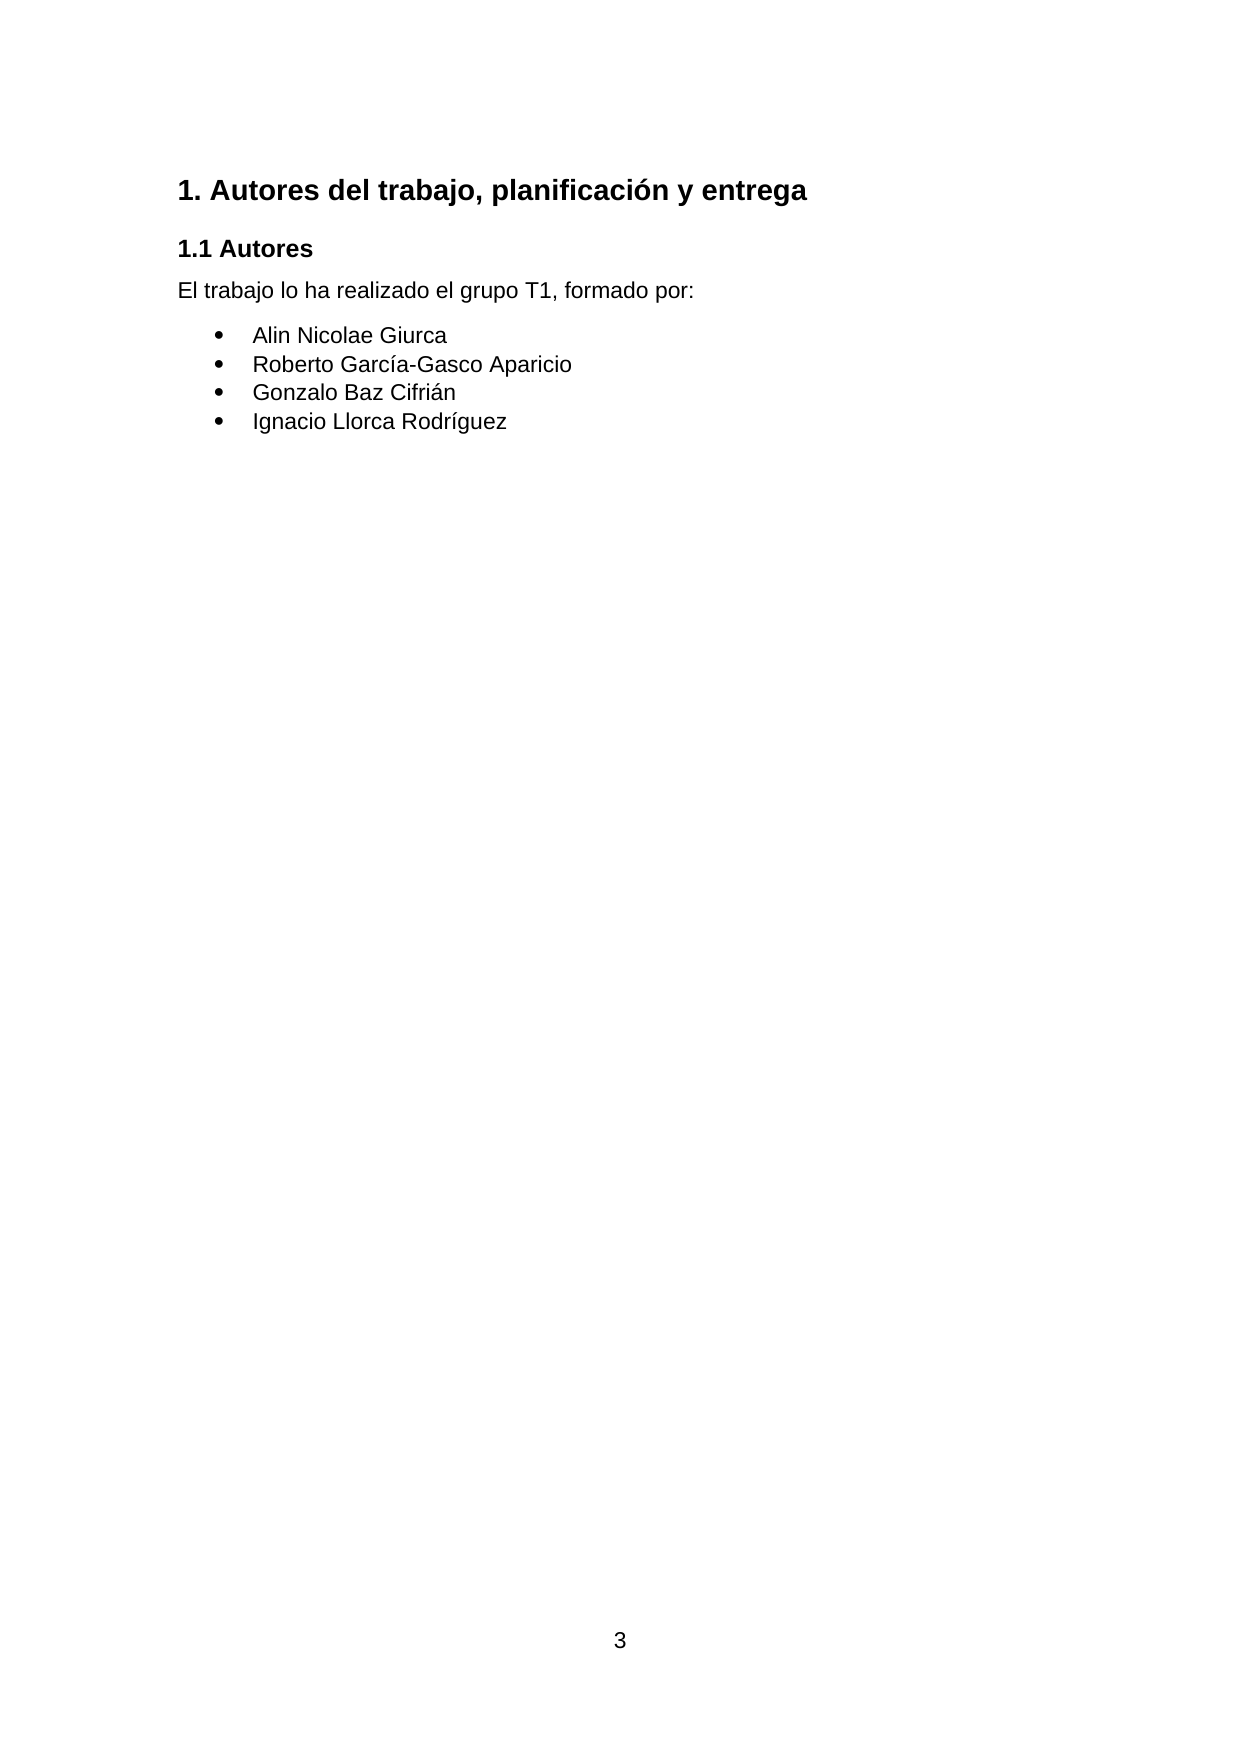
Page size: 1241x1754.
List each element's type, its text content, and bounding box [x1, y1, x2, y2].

subtitle 1. Autores del trabajo, planificación y entrega [177, 173, 1063, 206]
list Roberto García-Gasco Aparicio [215, 351, 1063, 377]
text El trabajo lo ha realizado el grupo T1, formado por: [177, 277, 1063, 304]
list Ignacio Llorca Rodríguez [215, 408, 1063, 434]
list Gonzalo Baz Cifrián [215, 379, 1063, 406]
subtitle 1.1 Autores [177, 234, 1063, 262]
list Alin Nicolae Giurca [215, 322, 1063, 349]
